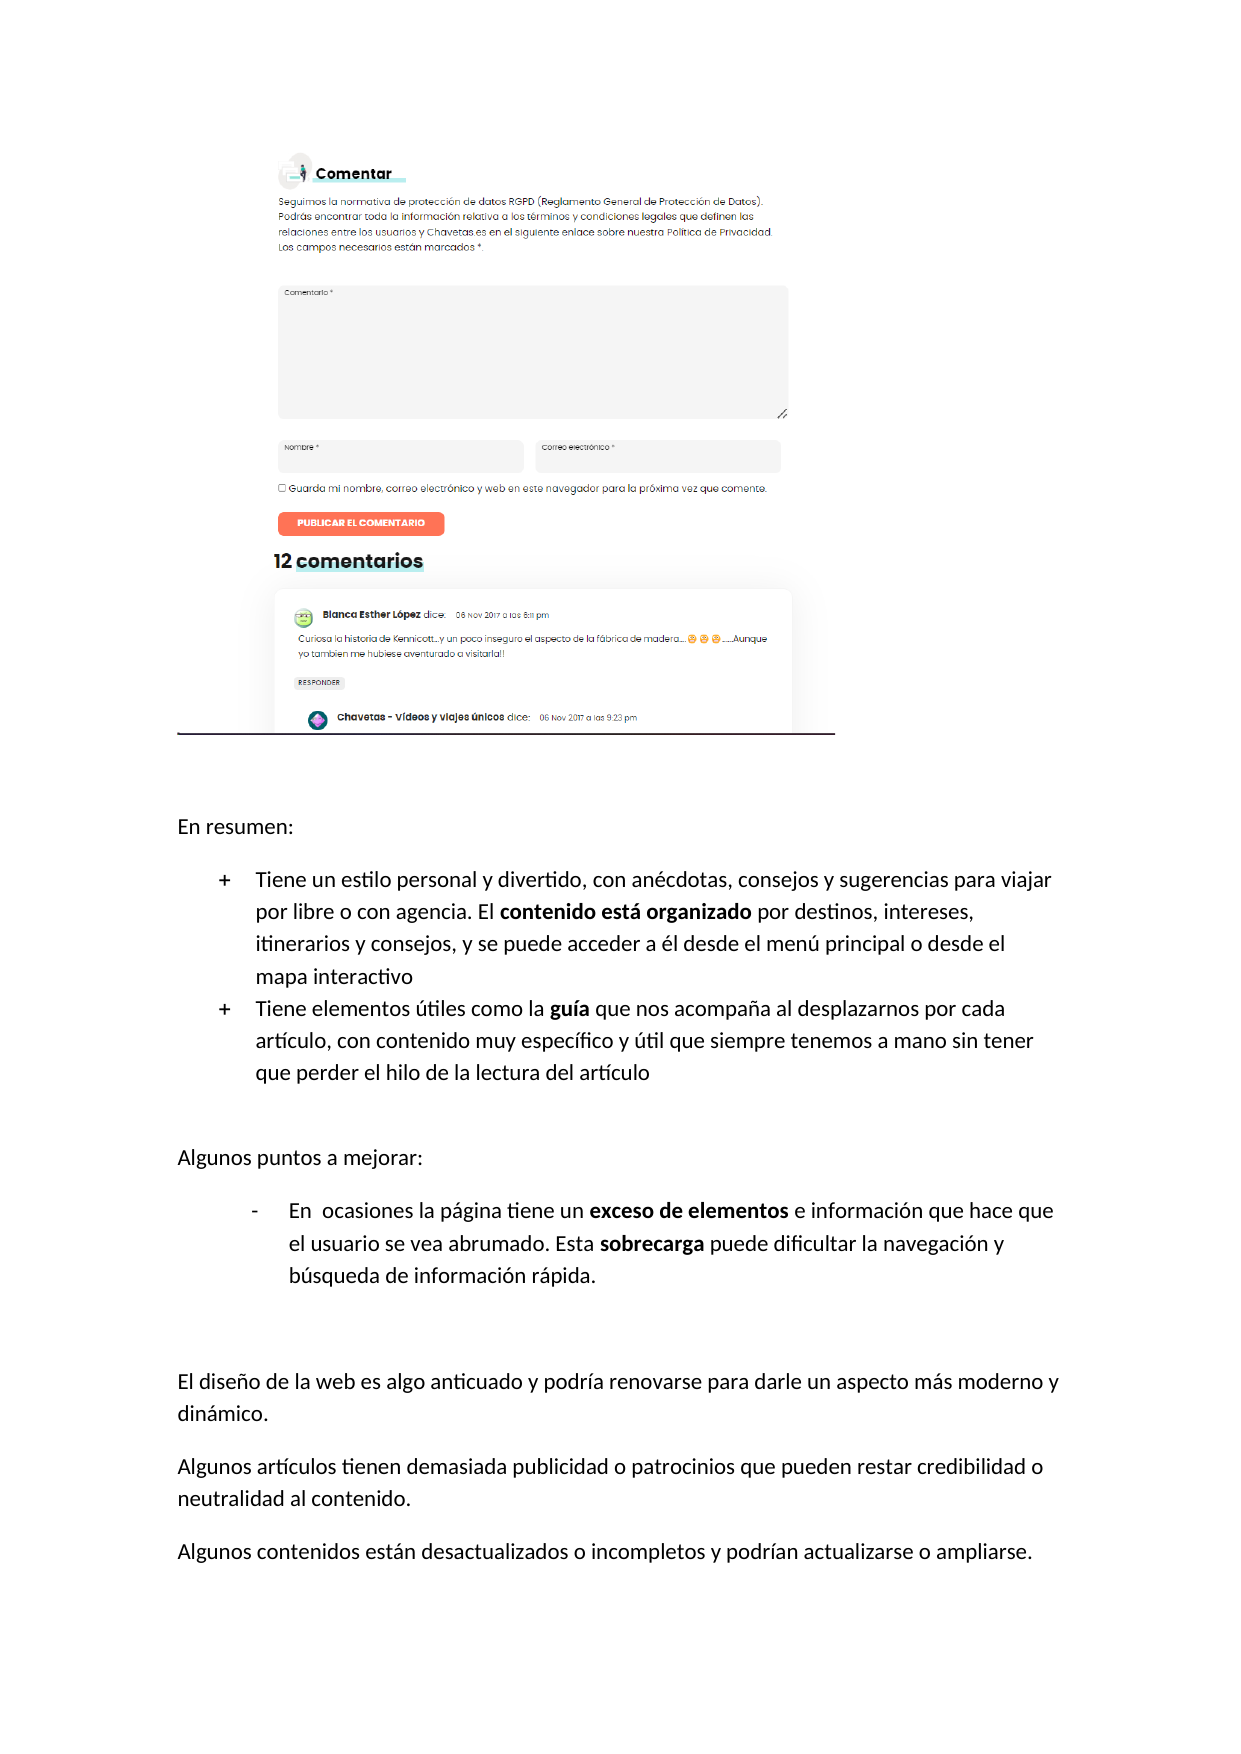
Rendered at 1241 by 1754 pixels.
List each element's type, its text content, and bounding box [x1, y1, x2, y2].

text El diseño de la web es algo anticuado y podría renovarse para darle un aspecto más moderno y dinámico. [177, 1367, 1063, 1427]
text Algunos puntos a mejorar: [177, 1143, 1063, 1172]
list En ocasiones la página tiene un exceso de elementos e información que hace que el usuario se vea abrumado. Esta sobrecarga puede dificultar la navegación y búsqueda de información rápida. [251, 1197, 1063, 1289]
text Algunos artículos tienen demasiada publicidad o patrocinios que pueden restar credibilidad o neutralidad al contenido. [177, 1452, 1063, 1512]
text En resumen: [177, 812, 1063, 840]
list Tiene un estilo personal y divertido, con anécdotas, consejos y sugerencias para viajar por libre o con agencia. El contenido está organizado por destinos, intereses, itinerarios y consejos, y se puede acceder a él desde el menú principal o desde el mapa interactivo [218, 865, 1063, 990]
text Algunos contenidos están desactualizados o incompletos y podrían actualizarse o ampliarse. [177, 1537, 1063, 1565]
picture [177, 147, 836, 735]
list Tiene elementos útiles como la guía que nos acompaña al desplazarnos por cada artículo, con contenido muy específico y útil que siempre tenemos a mano sin tener que perder el hilo de la lectura del artículo [218, 994, 1063, 1086]
